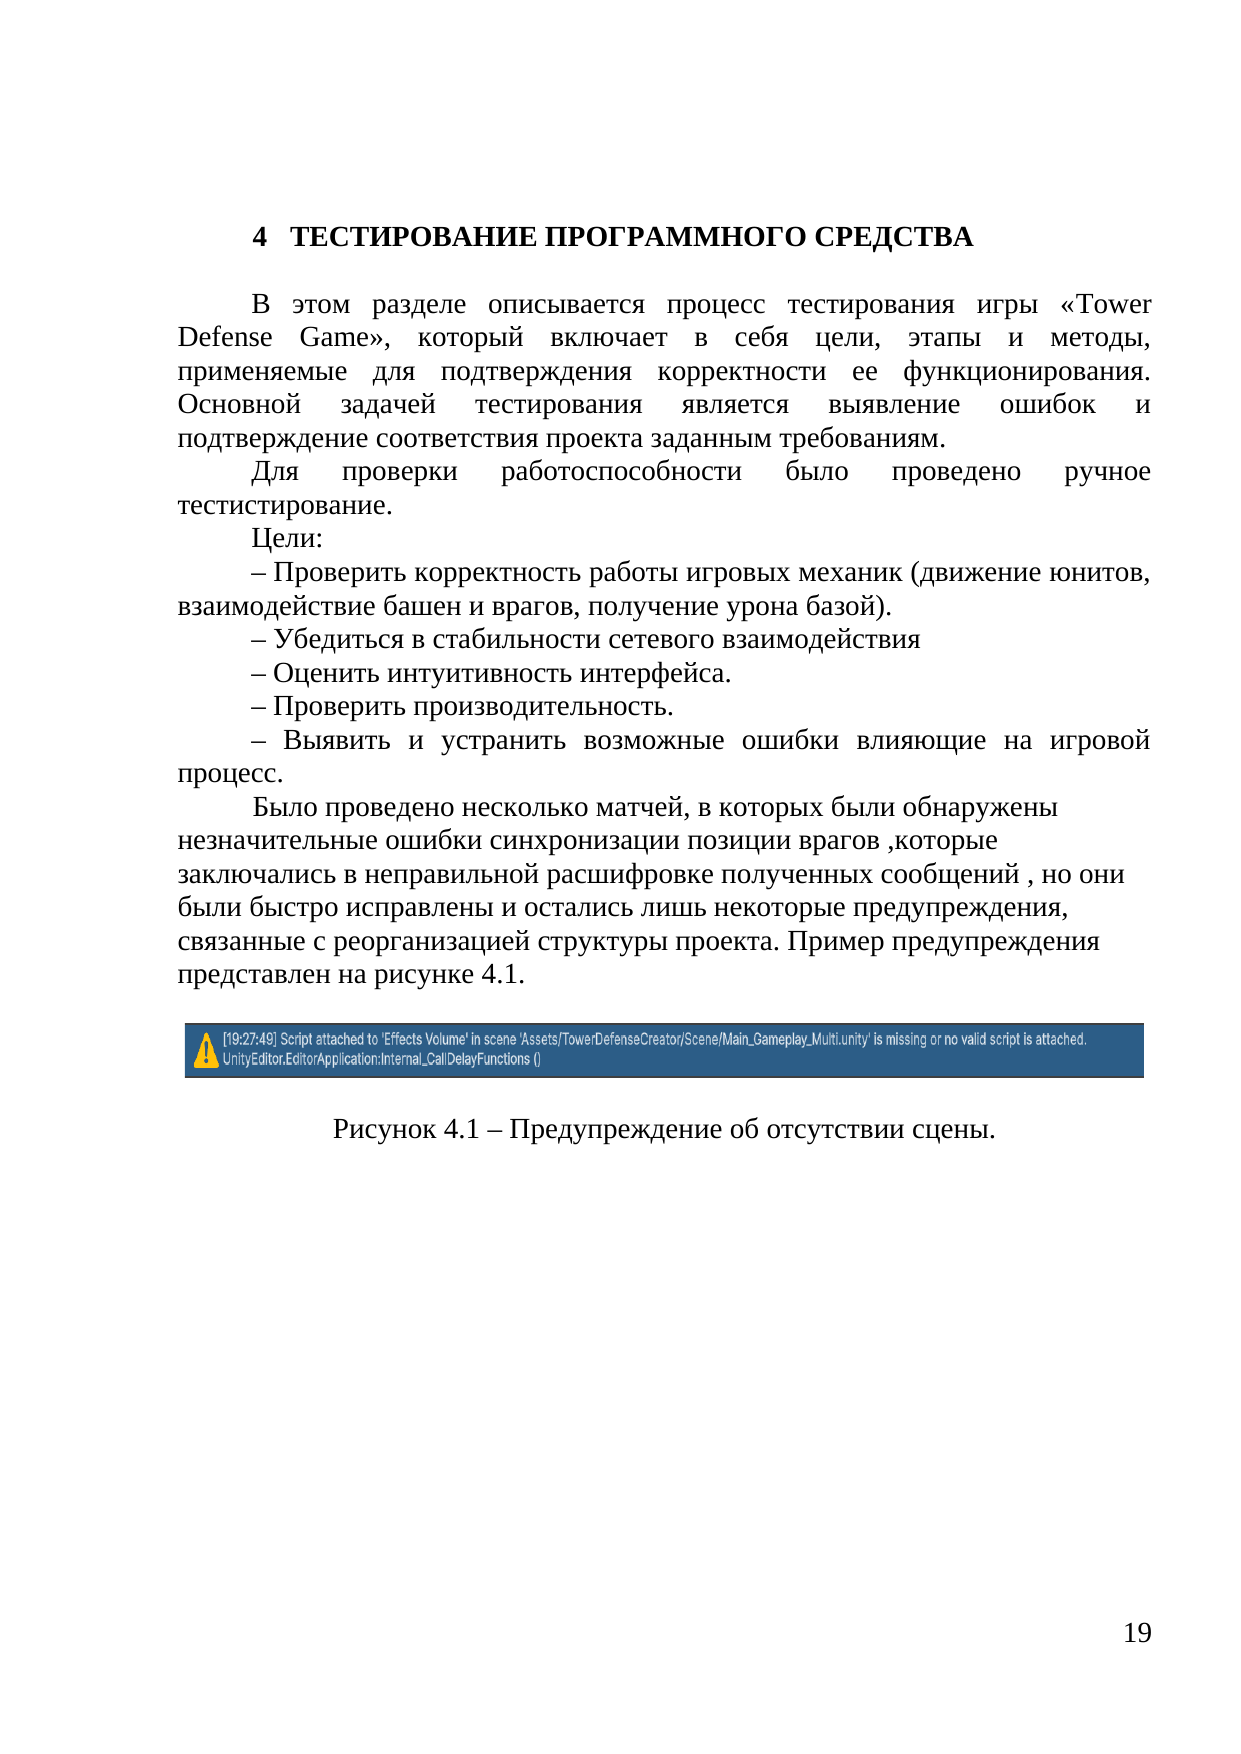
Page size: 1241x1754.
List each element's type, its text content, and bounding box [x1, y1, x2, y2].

text – Проверить корректность работы игровых механик (движение юнитов, взаимодействие башен и врагов, получение урона базой). [177, 554, 1152, 621]
text – Оценить интуитивность интерфейса. [177, 655, 1152, 688]
text – Проверить производительность. [177, 688, 1152, 722]
text Цели: [177, 521, 1152, 554]
picture [184, 1023, 1144, 1078]
text Было проведено несколько матчей, в которых были обнаружены незначительные ошибки синхронизации позиции врагов ,которые заключались в неправильной расшифровке полученных сообщений , но они были быстро исправлены и остались лишь некоторые предупреждения, связанные с реорганизацией структуры проекта. Пример предупреждения представлен на рисунке 4.1. [177, 789, 1152, 990]
text Для проверки работоспособности было проведено ручное тестистирование. [177, 453, 1152, 521]
text Рисунок 4.1 – Предупреждение об отсутствии сцены. [177, 1111, 1152, 1144]
text – Выявить и устранить возможные ошибки влияющие на игровой процесс. [177, 722, 1152, 789]
text В этом разделе описывается процесс тестирования игры «Tower Defense Game», который включает в себя цели, этапы и методы, применяемые для подтверждения корректности ее функционирования. Основной задачей тестирования является выявление ошибок и подтверждение соответствия проекта заданным требованиям. [177, 286, 1152, 453]
subtitle ТЕСТИРОВАНИЕ ПРОГРАММНОГО СРЕДСТВА [252, 219, 1152, 252]
text – Убедиться в стабильности сетевого взаимодействия [177, 621, 1152, 655]
